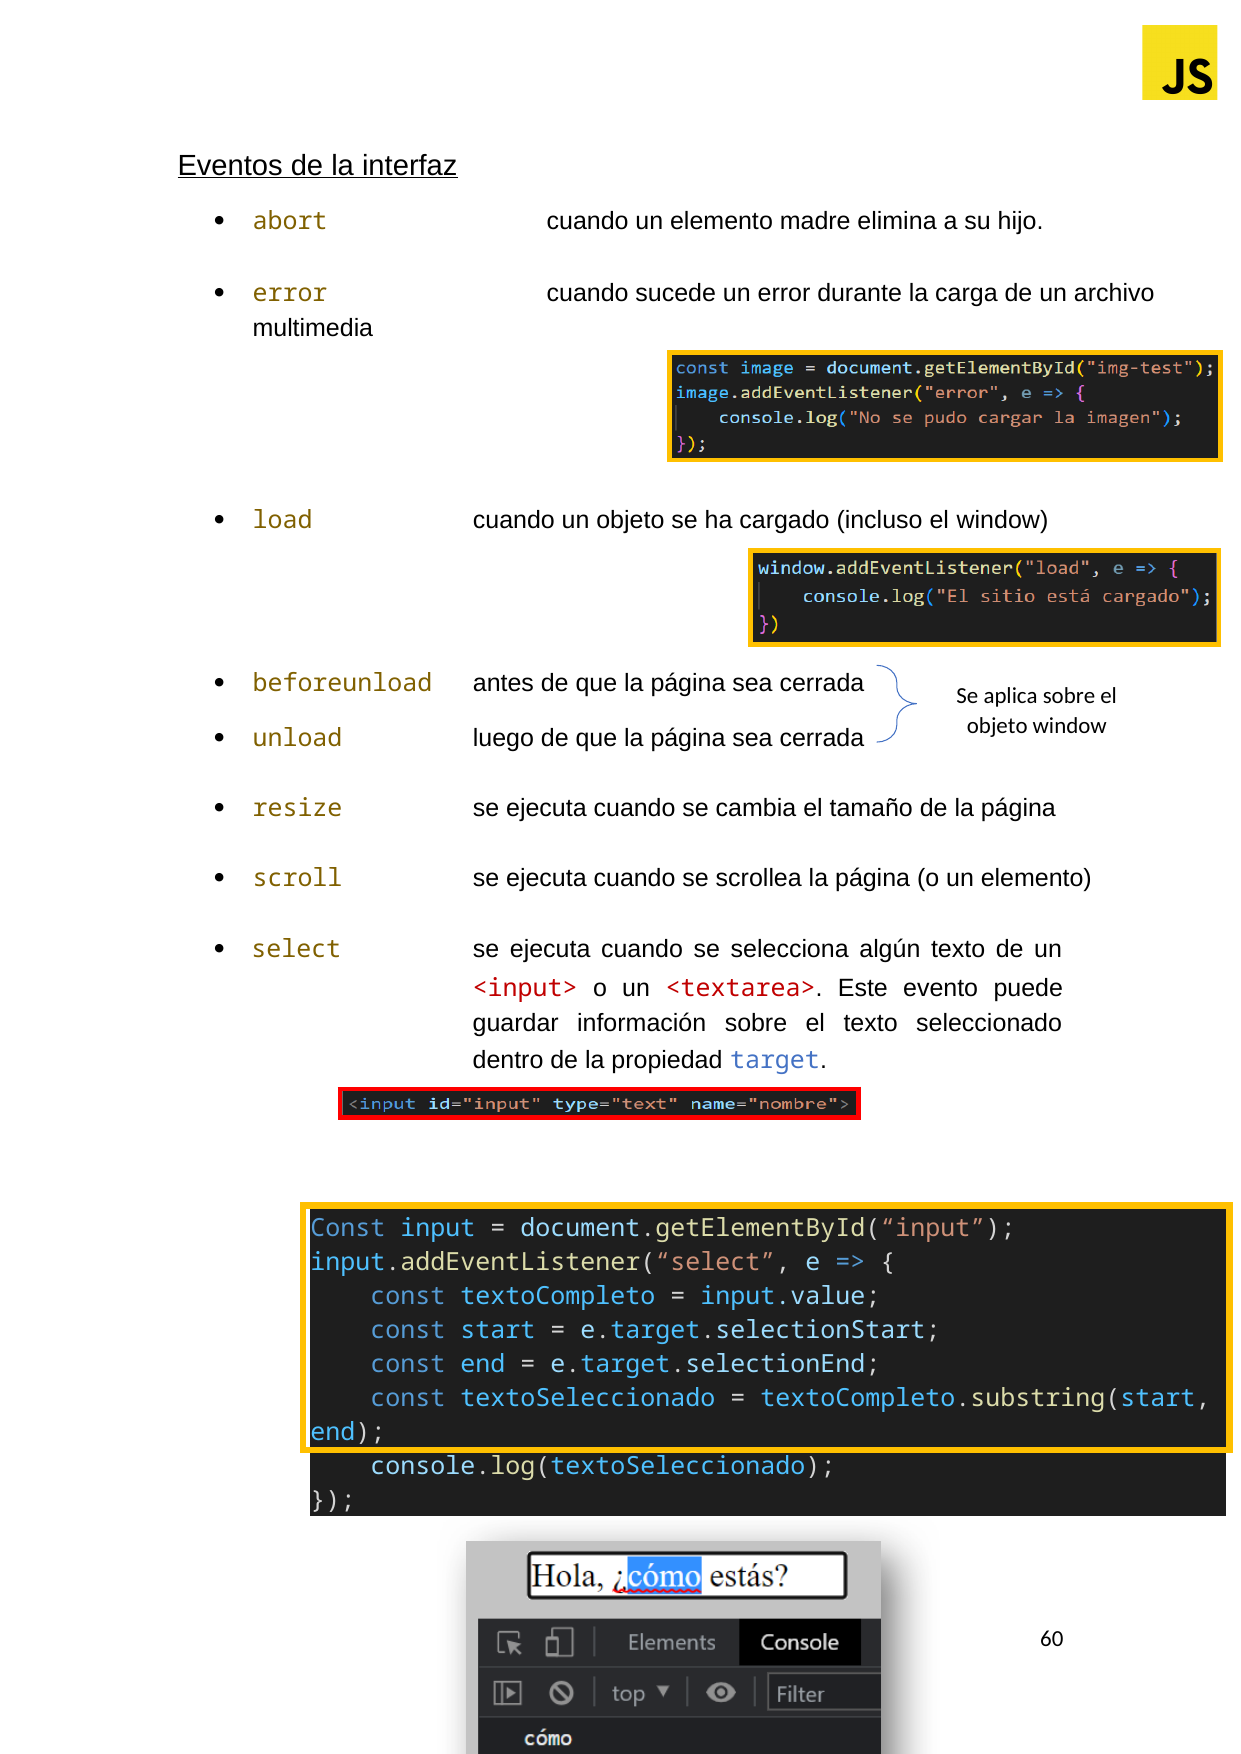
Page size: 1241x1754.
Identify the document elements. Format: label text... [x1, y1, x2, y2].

picture [342, 1091, 856, 1115]
list unload luego de que la página sea cerrada [215, 719, 931, 754]
text const start = e.target.selectionStart; [310, 1311, 1226, 1345]
list select se ejecuta cuando se selecciona algún texto de un <input> o un <textarea>. Este evento puede guardar información sobre el texto seleccionado dentro de la propiedad target. [215, 930, 1063, 1076]
list error cuando sucede un error durante la carga de un archivo multimedia [215, 275, 1211, 342]
list abort cuando un elemento madre elimina a su hijo. [215, 203, 1063, 237]
list scroll se ejecuta cuando se scrollea la página (o un elemento) [215, 860, 1226, 894]
text console.log(textoSeleccionado); [310, 1453, 1226, 1482]
picture [466, 1541, 881, 1754]
text const textoSeleccionado = textoCompleto.substring(start, end); [310, 1379, 1226, 1447]
list beforeunload antes de que la página sea cerrada [215, 665, 901, 699]
text Const input = document.getElementById(“input”); [310, 1209, 1226, 1243]
list load cuando un objeto se ha cargado (incluso el window) [215, 502, 1063, 536]
text }); [310, 1482, 1226, 1516]
list resize se ejecuta cuando se cambia el tamaño de la página [215, 790, 1063, 824]
text const textoCompleto = input.value; [310, 1277, 1226, 1311]
list beforeunload antes de que la página sea cerrada [884, 665, 1063, 699]
picture [672, 355, 1218, 458]
text input.addEventListener(“select”, e => { [310, 1243, 1226, 1277]
text Eventos de la interfaz [177, 148, 1063, 181]
picture [753, 553, 1217, 642]
text const end = e.target.selectionEnd; [310, 1345, 1226, 1379]
picture [1142, 25, 1218, 100]
